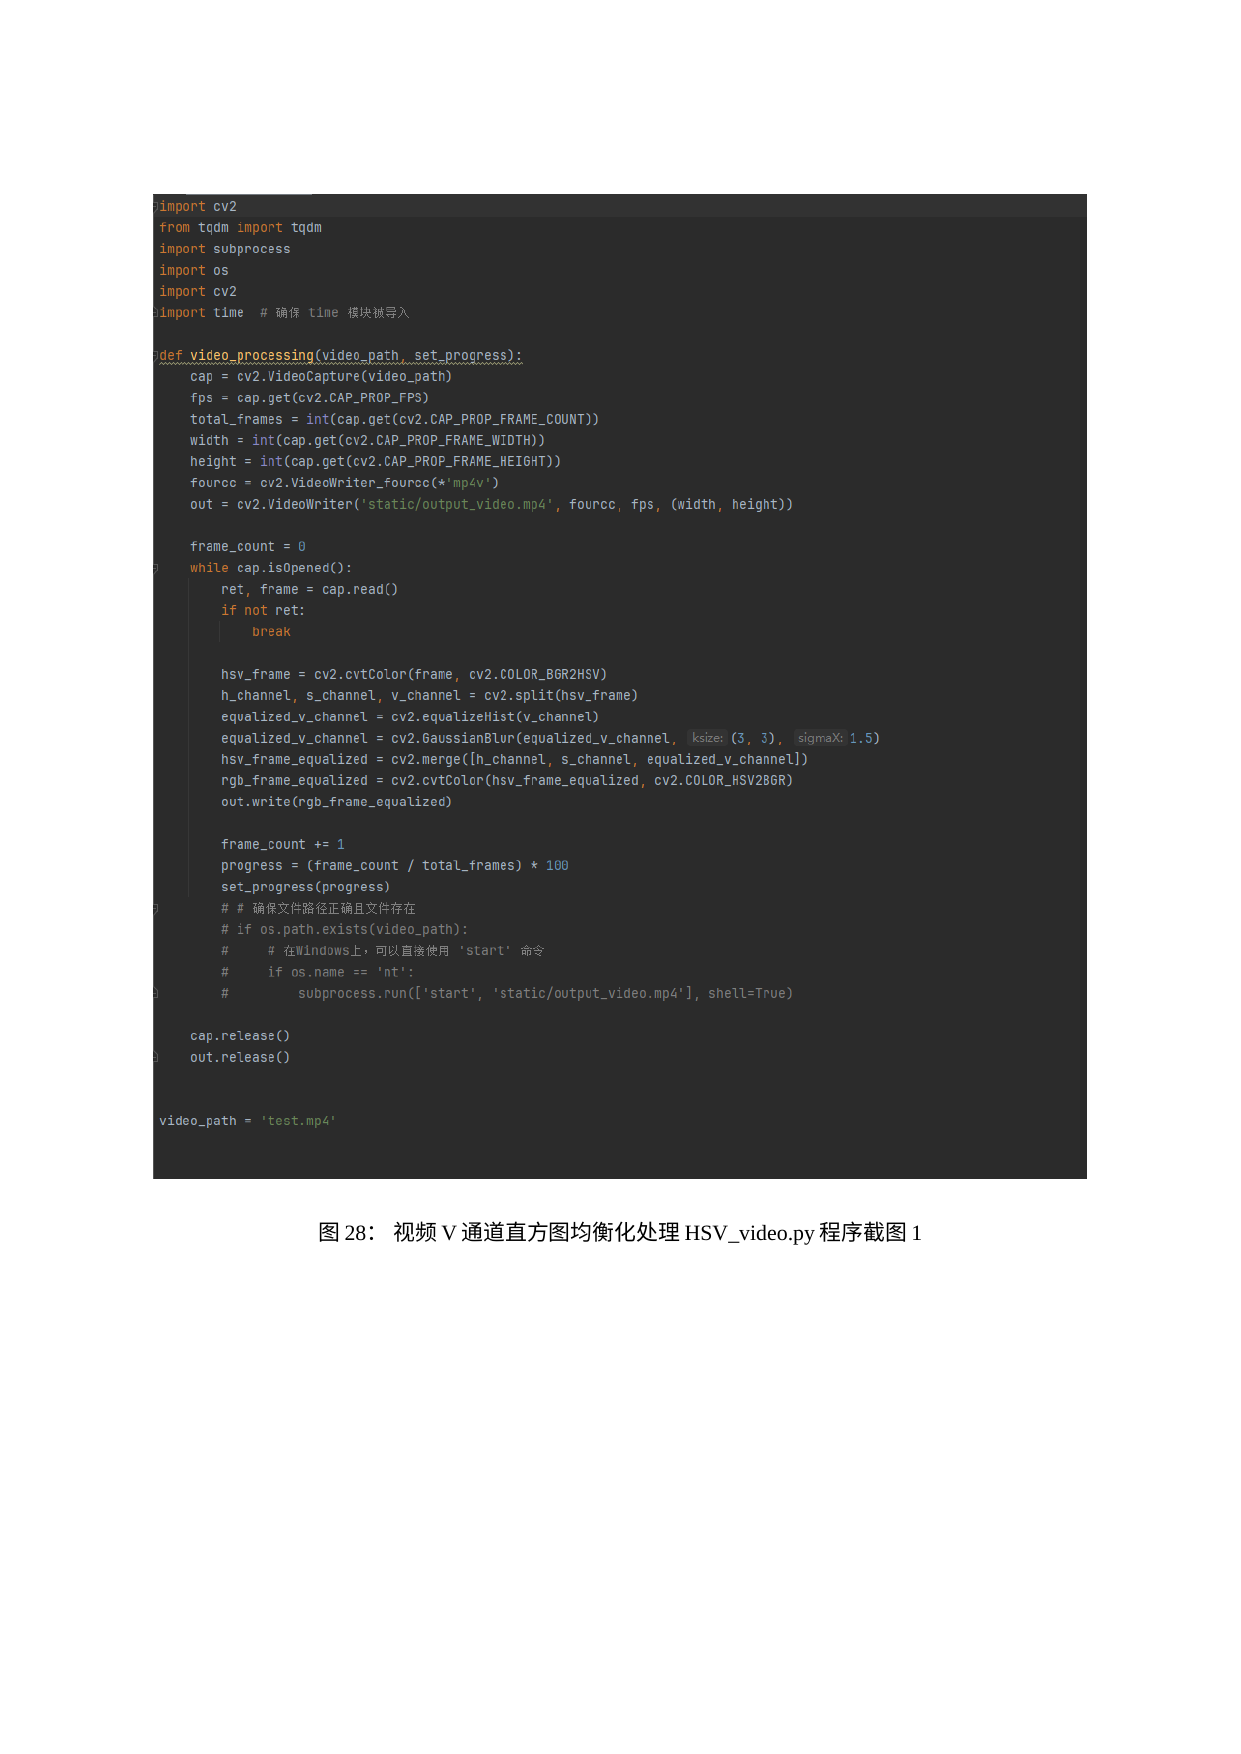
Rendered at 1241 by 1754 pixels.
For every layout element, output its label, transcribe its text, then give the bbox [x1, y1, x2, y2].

text 图28： 视频V通道直方图均衡化处理HSV_video.py程序截图1 [153, 1214, 1087, 1247]
picture [153, 194, 1087, 1179]
